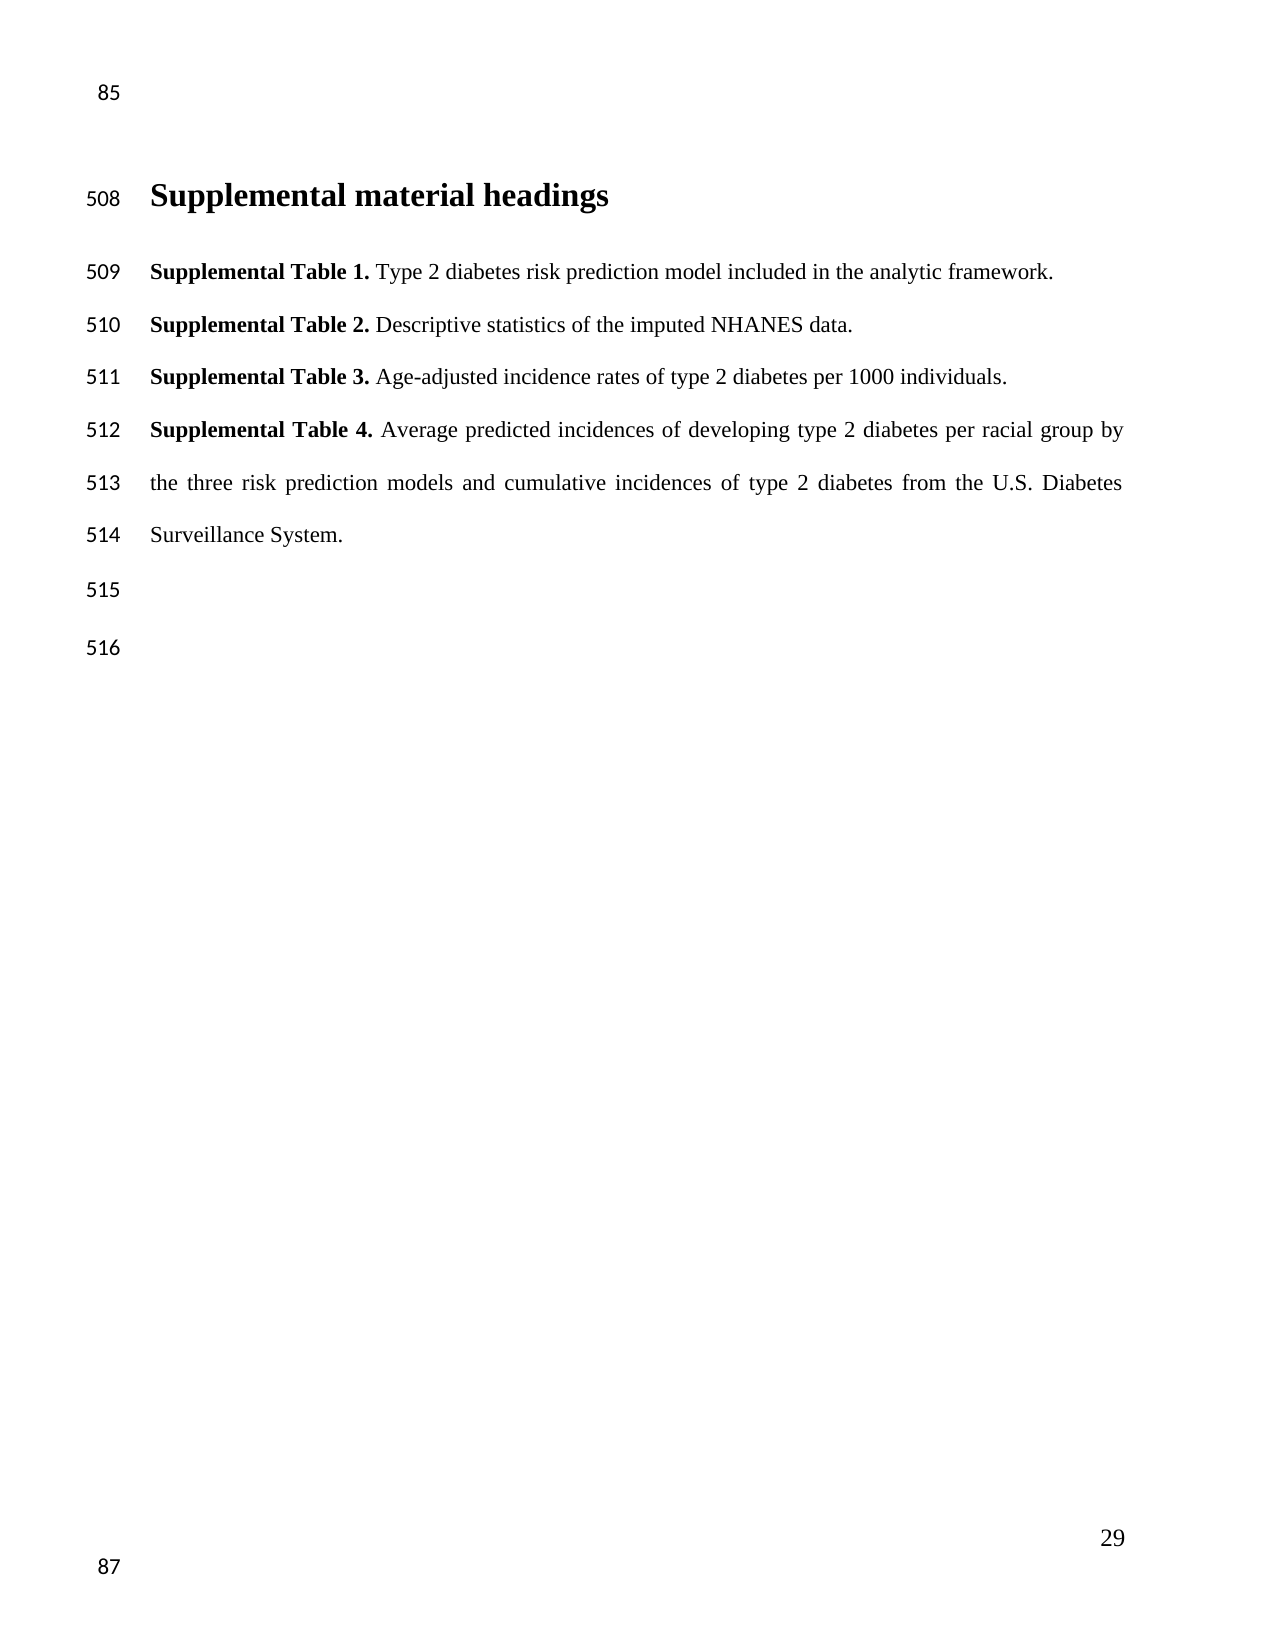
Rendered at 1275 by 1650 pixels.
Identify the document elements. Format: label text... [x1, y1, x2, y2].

text Supplemental Table 4. Average predicted incidences of developing type 2 diabetes per racial group by the three risk prediction models and cumulative incidences of type 2 diabetes from the U.S. Diabetes Surveillance System. [150, 416, 1125, 548]
text Supplemental Table 1. Type 2 diabetes risk prediction model included in the analytic framework. [150, 258, 1125, 284]
subtitle Supplemental material headings [150, 175, 1125, 213]
text Supplemental Table 2. Descriptive statistics of the imputed NHANES data. [150, 311, 1125, 337]
text Supplemental Table 3. Age-adjusted incidence rates of type 2 diabetes per 1000 individuals. [150, 363, 1125, 390]
